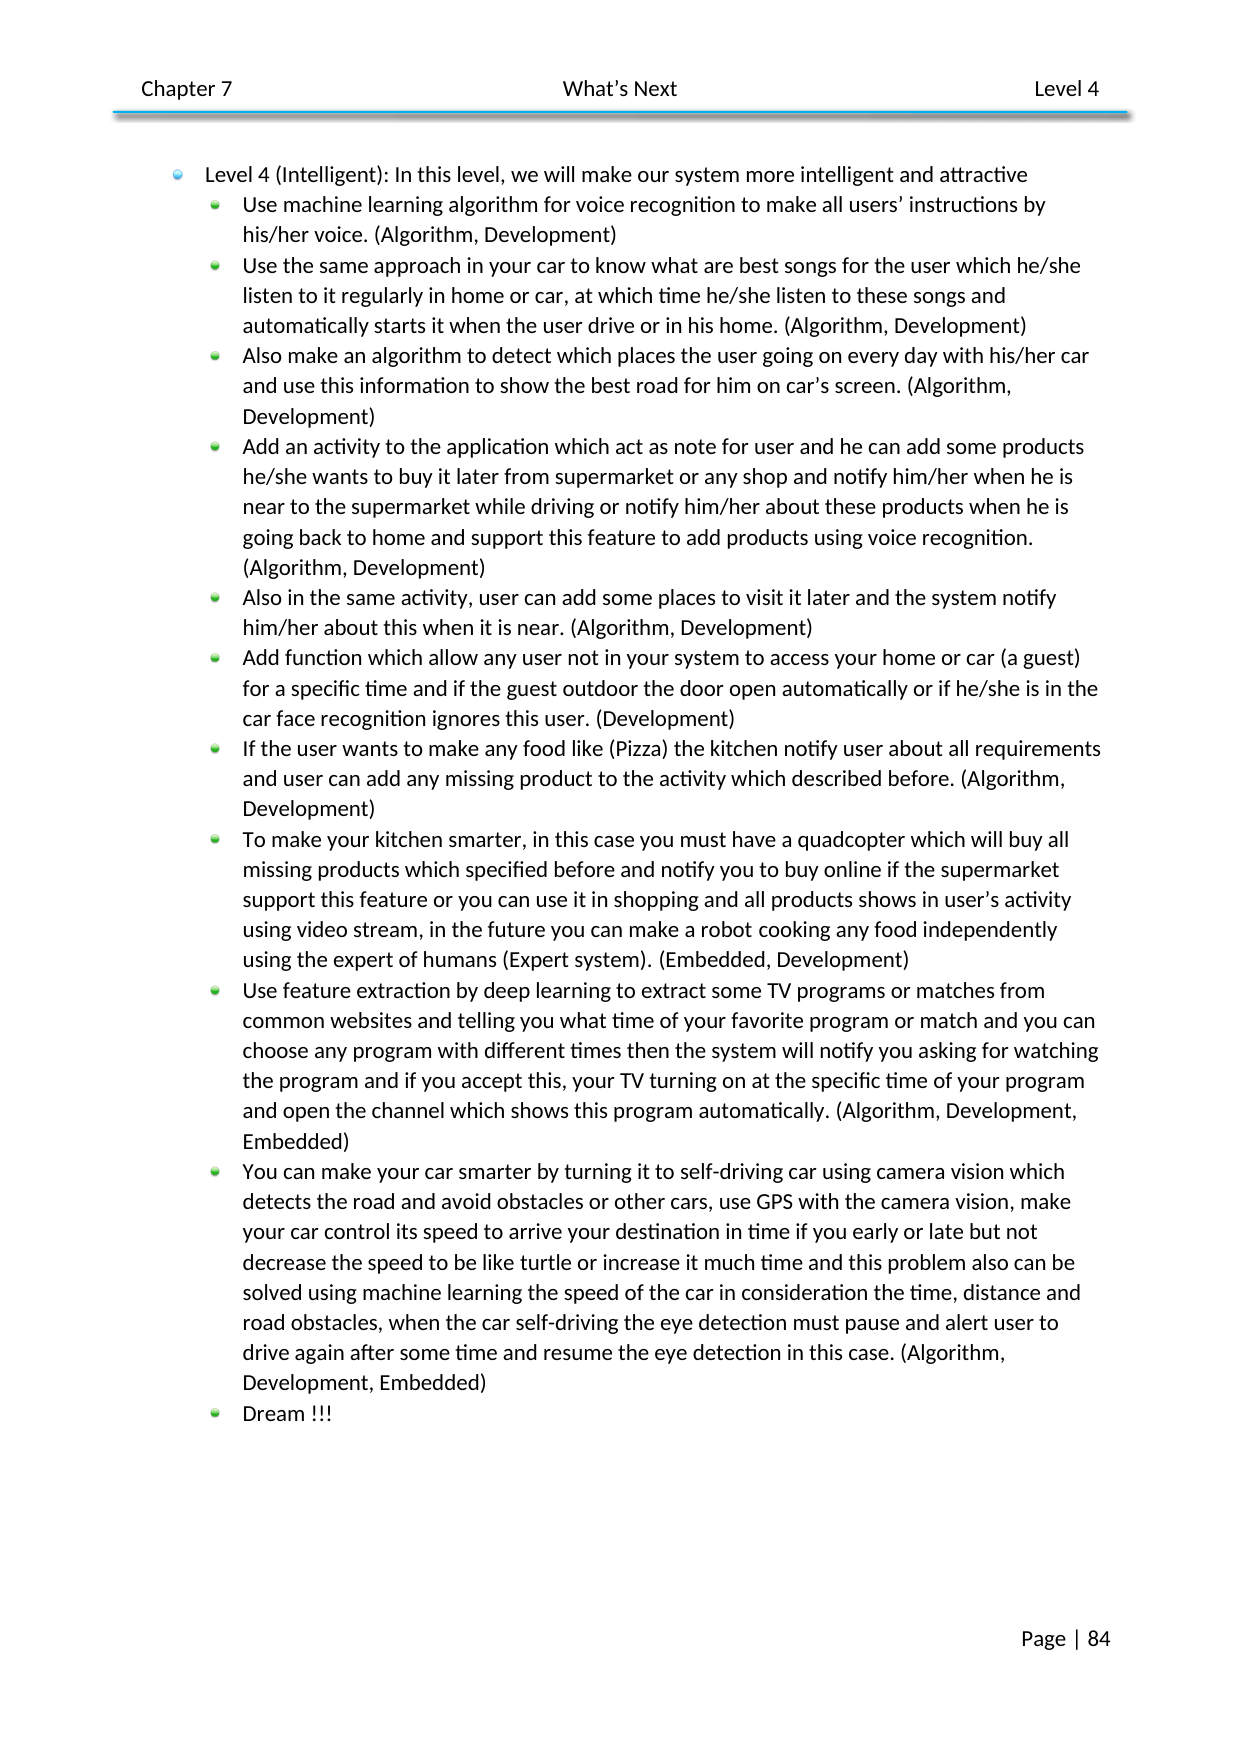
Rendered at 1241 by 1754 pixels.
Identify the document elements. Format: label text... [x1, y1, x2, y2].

list Level 4 (Intelligent): In this level, we will make our system more intelligent and attractive [167, 160, 1110, 188]
list Use machine learning algorithm for voice recognition to make all users’ instructions by his/her voice. (Algorithm, Development) [205, 190, 1110, 248]
list You can make your car smarter by turning it to self-driving car using camera vision which detects the road and avoid obstacles or other cars, use GPS with the camera vision, make your car control its speed to arrive your destination in time if you early or late but not decrease the speed to be like turtle or increase it much time and this problem also can be solved using machine learning the speed of the car in consideration the time, distance and road obstacles, when the car self-driving the eye detection must pause and alert user to drive again after some time and resume the eye detection in this case. (Algorithm, Development, Embedded) [205, 1157, 1110, 1396]
list Add function which allow any user not in your system to access your home or car (a guest) for a specific time and if the guest outdoor the door open automatically or if he/she is in the car face recognition ignores this user. (Development) [205, 643, 1110, 732]
picture [206, 588, 223, 606]
list If the user wants to make any food like (Pizza) the kitchen notify user about all requirements and user can add any missing product to the activity which described before. (Algorithm, Development) [205, 734, 1110, 822]
picture [206, 1162, 223, 1180]
list Also in the same activity, user can add some places to visit it later and the system notify him/her about this when it is near. (Algorithm, Development) [205, 583, 1110, 641]
picture [206, 739, 223, 757]
list Add an activity to the application which act as note for user and he can add some products he/she wants to buy it later from supermarket or any shop and notify him/her when he is near to the supermarket while driving or notify him/her about these products when he is going back to home and support this feature to add products using voice recognition. (Algorithm, Development) [205, 432, 1110, 581]
picture [206, 981, 223, 999]
picture [206, 256, 223, 274]
picture [206, 437, 223, 455]
picture [168, 165, 186, 183]
list Dream !!! [205, 1399, 1110, 1427]
list Use the same approach in your car to know what are best songs for the user which he/she listen to it regularly in home or car, at which time he/she listen to these songs and automatically starts it when the user drive or in his home. (Algorithm, Development) [205, 251, 1110, 339]
list To make your kitchen smarter, in this case you must have a quadcopter which will buy all missing products which specified before and notify you to buy online if the supermarket support this feature or you can use it in shopping and all products shows in user’s activity using video stream, in the future you can make a robot cooking any food independently using the expert of humans (Expert system). (Embedded, Development) [205, 825, 1110, 973]
list Also make an algorithm to detect which places the user going on every day with his/her car and use this information to show the best road for him on car’s screen. (Algorithm, Development) [205, 341, 1110, 430]
picture [206, 649, 223, 666]
list Use feature extraction by deep learning to extract some TV programs or matches from common websites and telling you what time of your favorite program or match and you can choose any program with different times then the system will notify you asking for watching the program and if you accept this, your TV turning on at the specific time of your program and open the channel which shows this program automatically. (Algorithm, Development, Embedded) [205, 976, 1110, 1155]
picture [206, 1404, 223, 1421]
picture [206, 347, 223, 364]
picture [206, 830, 223, 847]
picture [206, 196, 223, 213]
